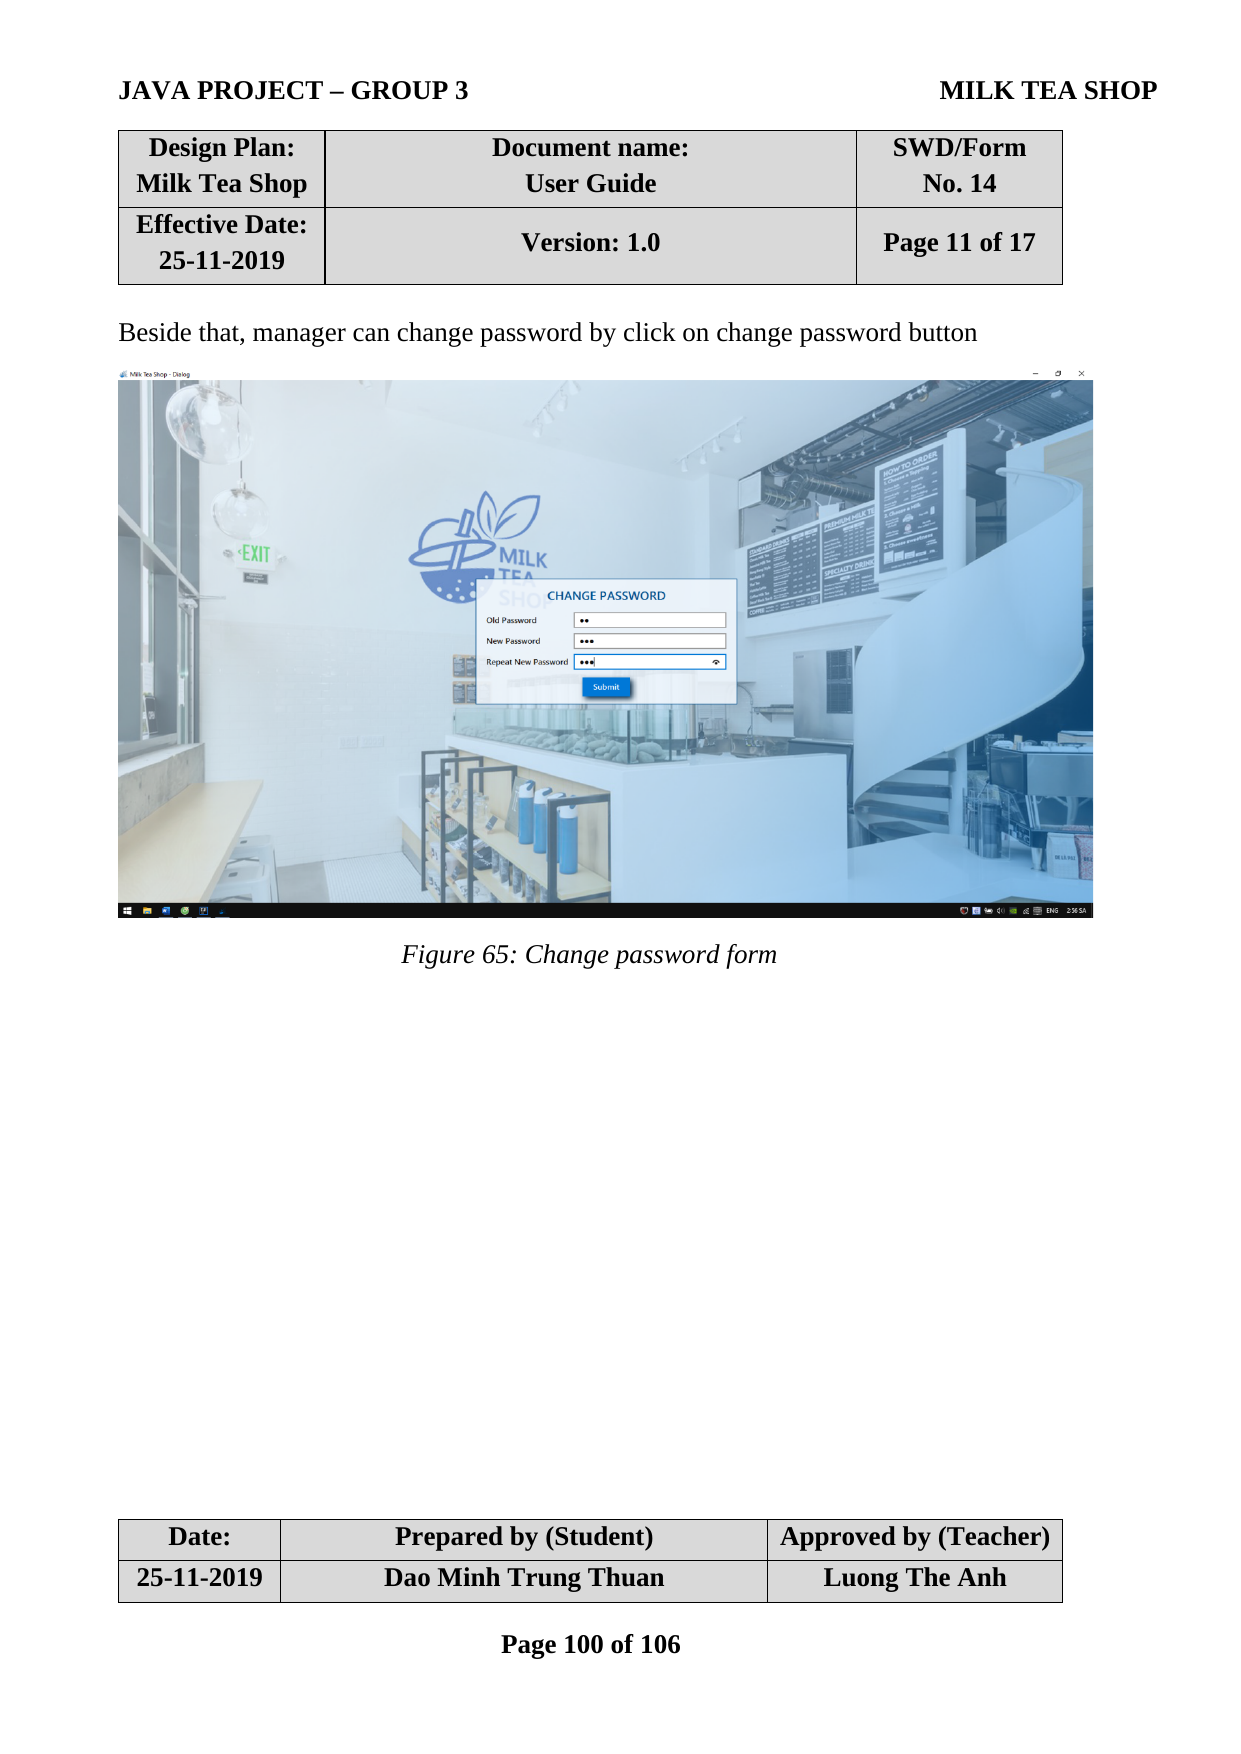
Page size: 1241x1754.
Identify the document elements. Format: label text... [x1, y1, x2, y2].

text Beside that, manager can change password by click on change password button [118, 316, 1063, 347]
picture [118, 368, 1094, 918]
text Figure 65: Change password form [118, 938, 1063, 969]
